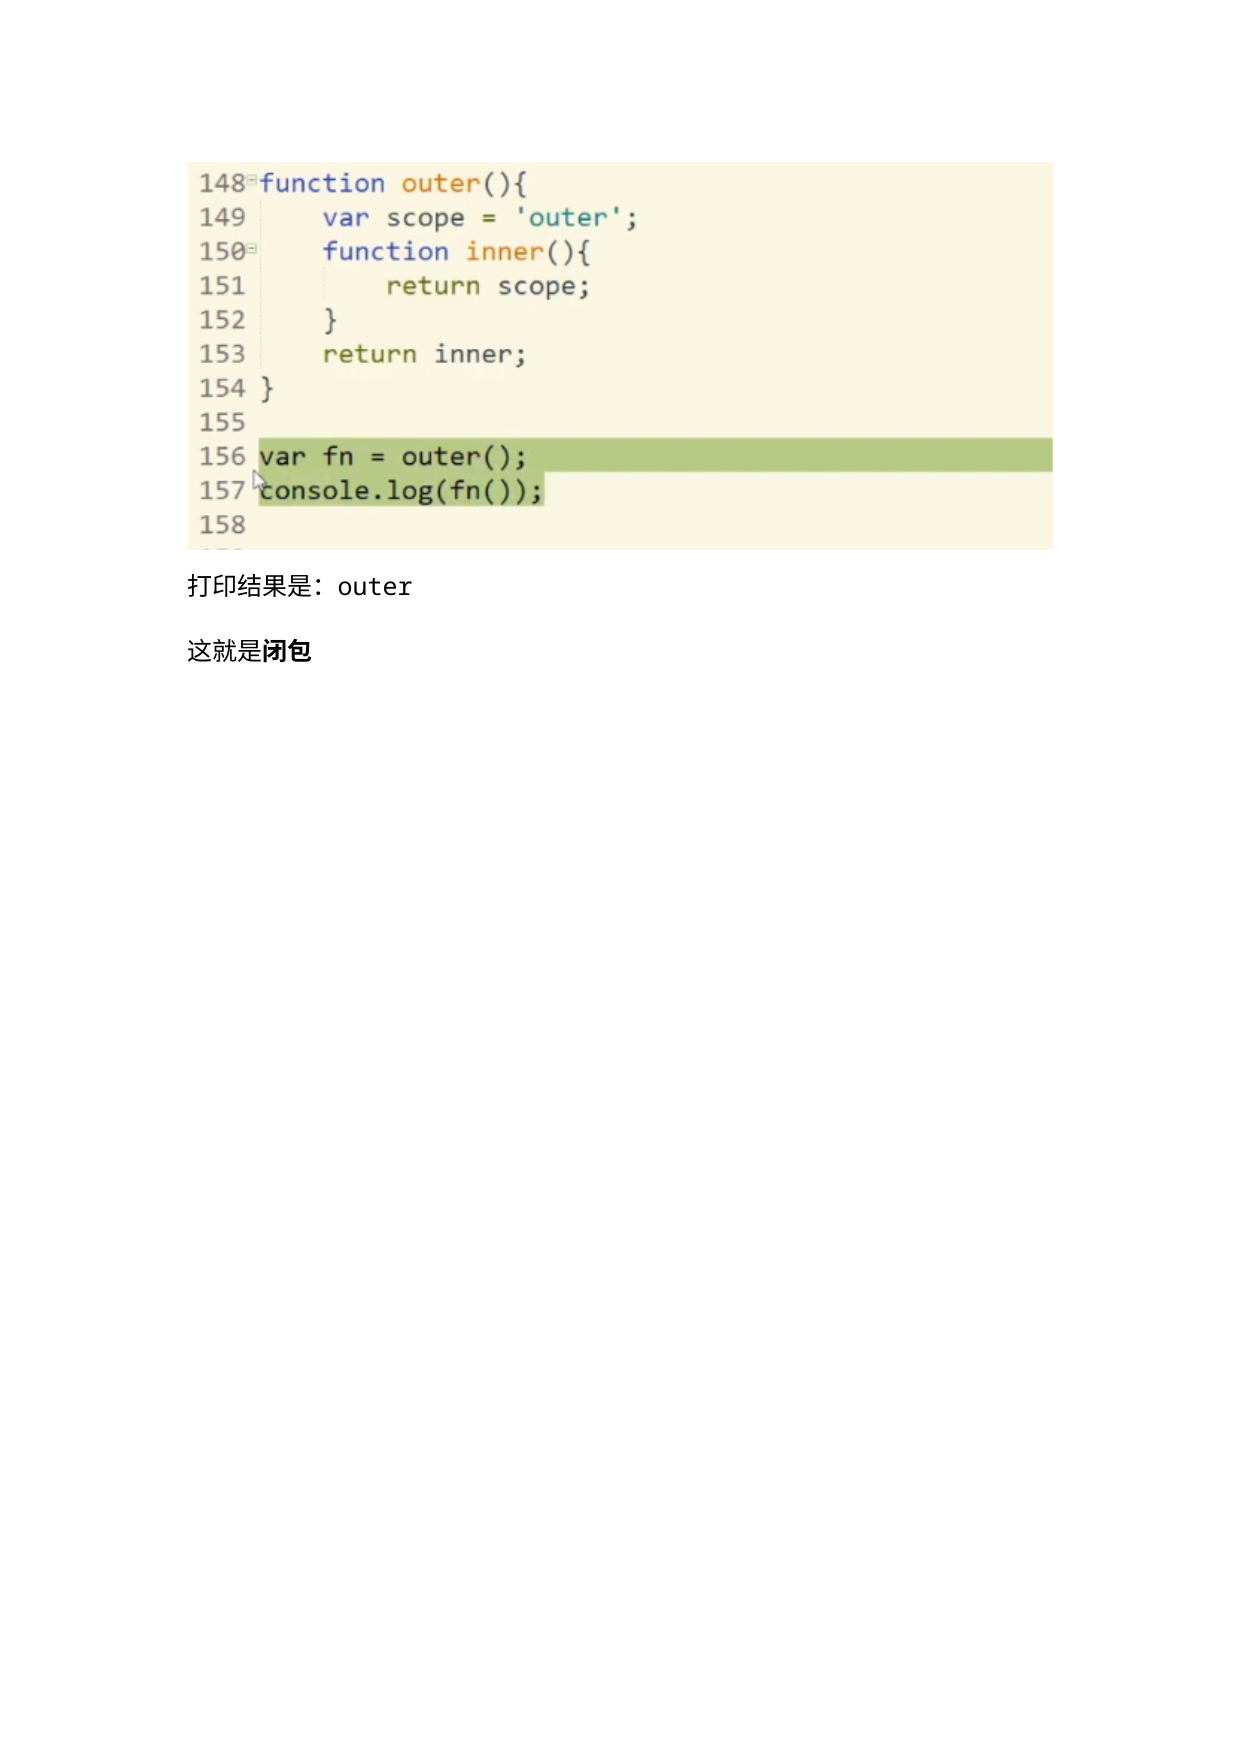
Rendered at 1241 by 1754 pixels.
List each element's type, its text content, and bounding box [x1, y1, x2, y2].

text 打印结果是：outer [187, 552, 1053, 617]
text 这就是闭包 [187, 617, 1053, 682]
picture [187, 162, 1053, 550]
